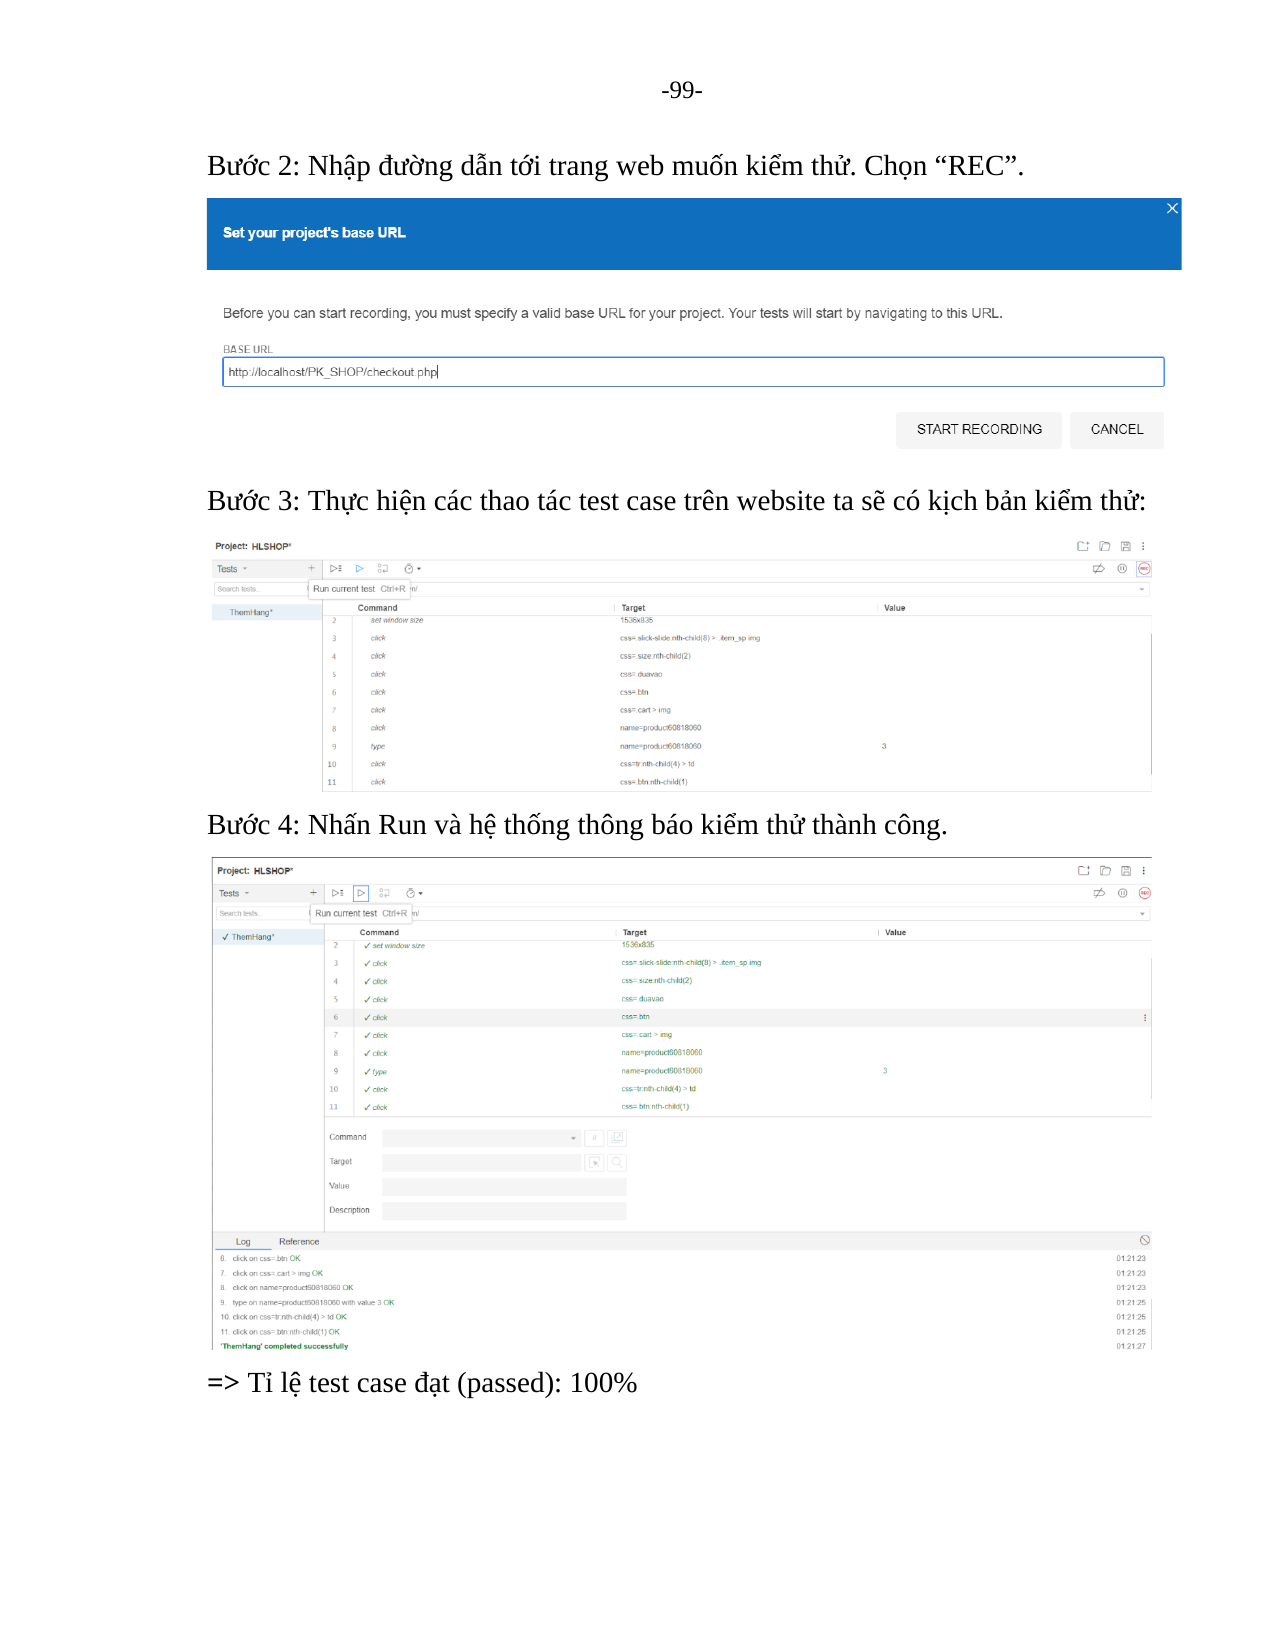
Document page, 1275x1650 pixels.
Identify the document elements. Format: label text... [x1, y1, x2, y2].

picture [211, 857, 1152, 1350]
picture [206, 198, 1182, 468]
text Bước 2: Nhập đường dẫn tới trang web muốn kiểm thử. Chọn “REC”. [207, 148, 1157, 181]
text => Tỉ lệ test case đạt (passed): 100% [207, 1365, 1157, 1399]
text Bước 4: Nhấn Run và hệ thống thông báo kiểm thử thành công. [207, 807, 1157, 841]
text Bước 3: Thực hiện các thao tác test case trên website ta sẽ có kịch bản kiểm thử: [207, 483, 1157, 517]
picture [211, 533, 1152, 792]
